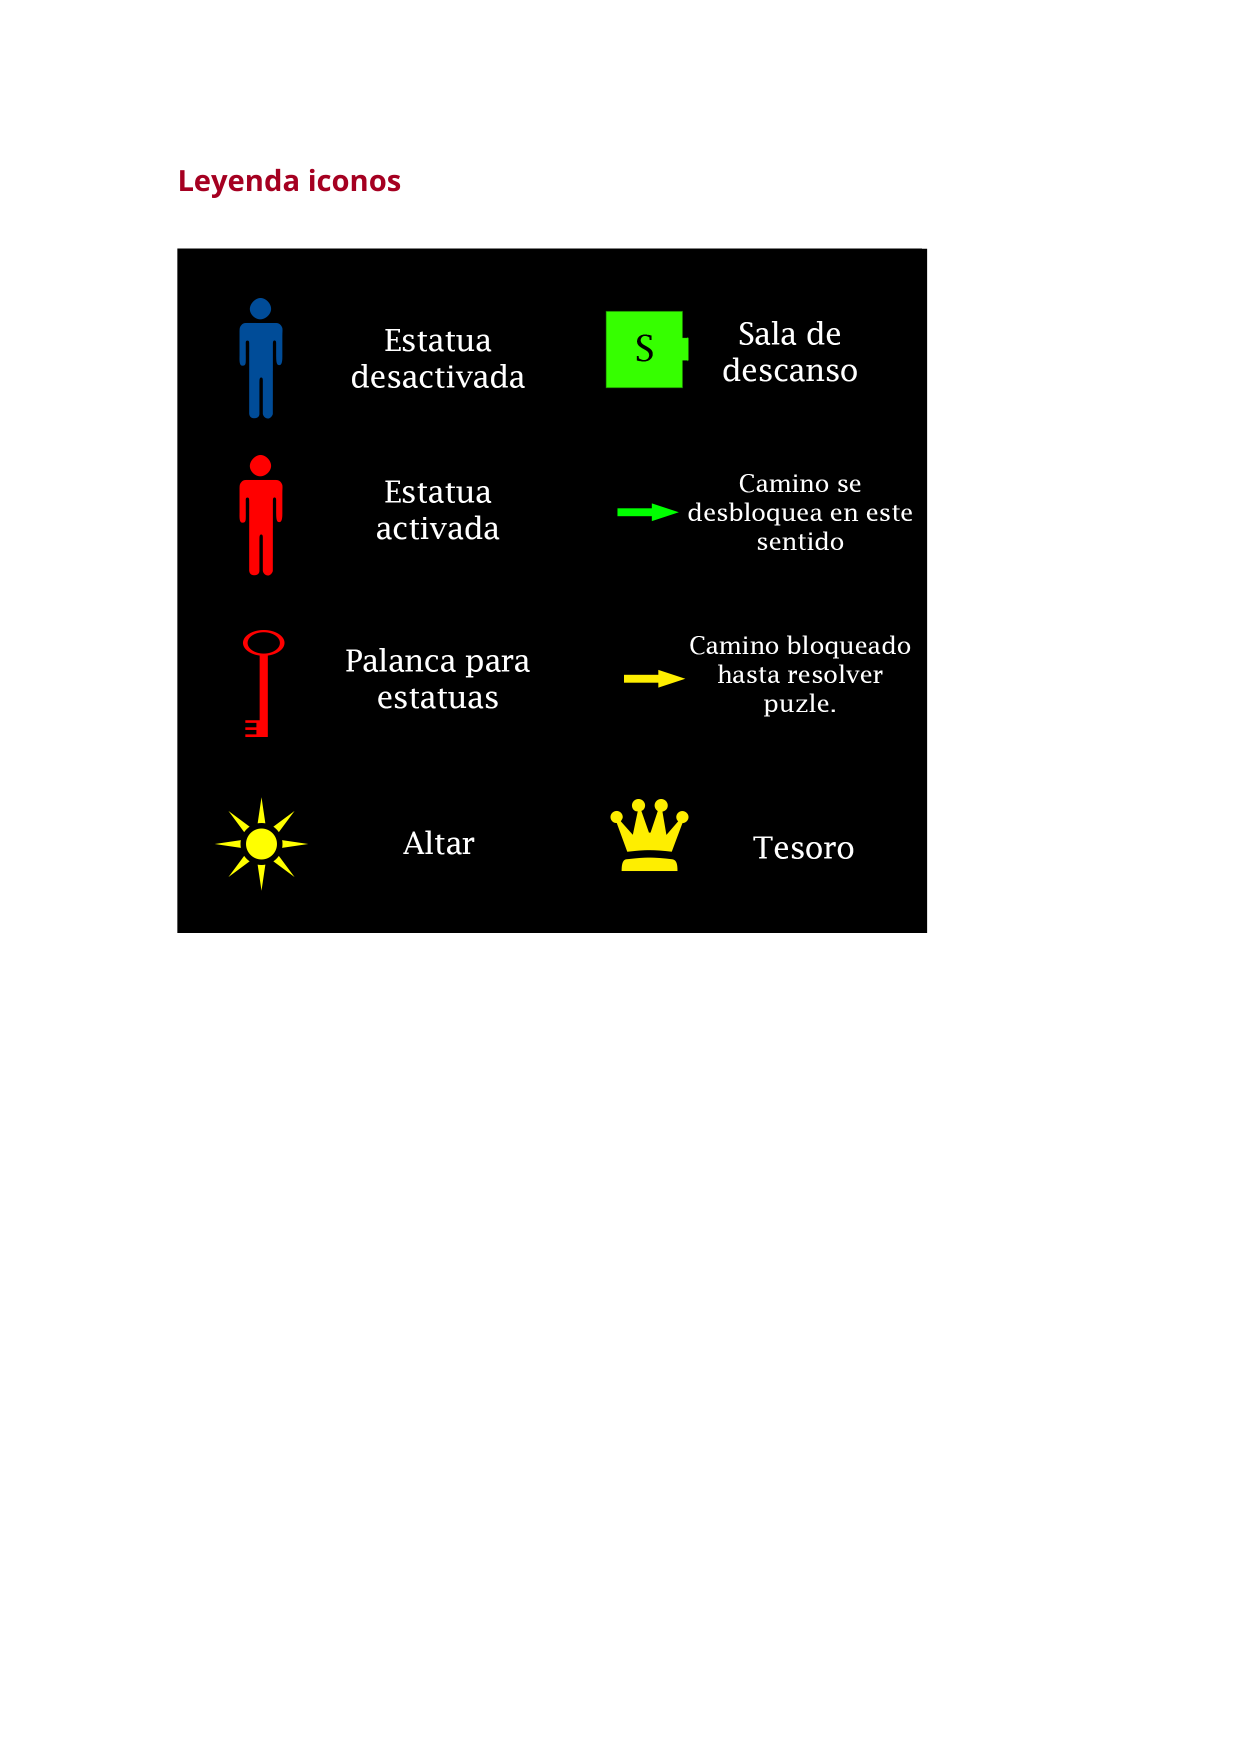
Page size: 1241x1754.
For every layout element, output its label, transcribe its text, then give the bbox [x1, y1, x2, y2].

subtitle Leyenda iconos [177, 160, 1063, 200]
picture [177, 215, 928, 966]
